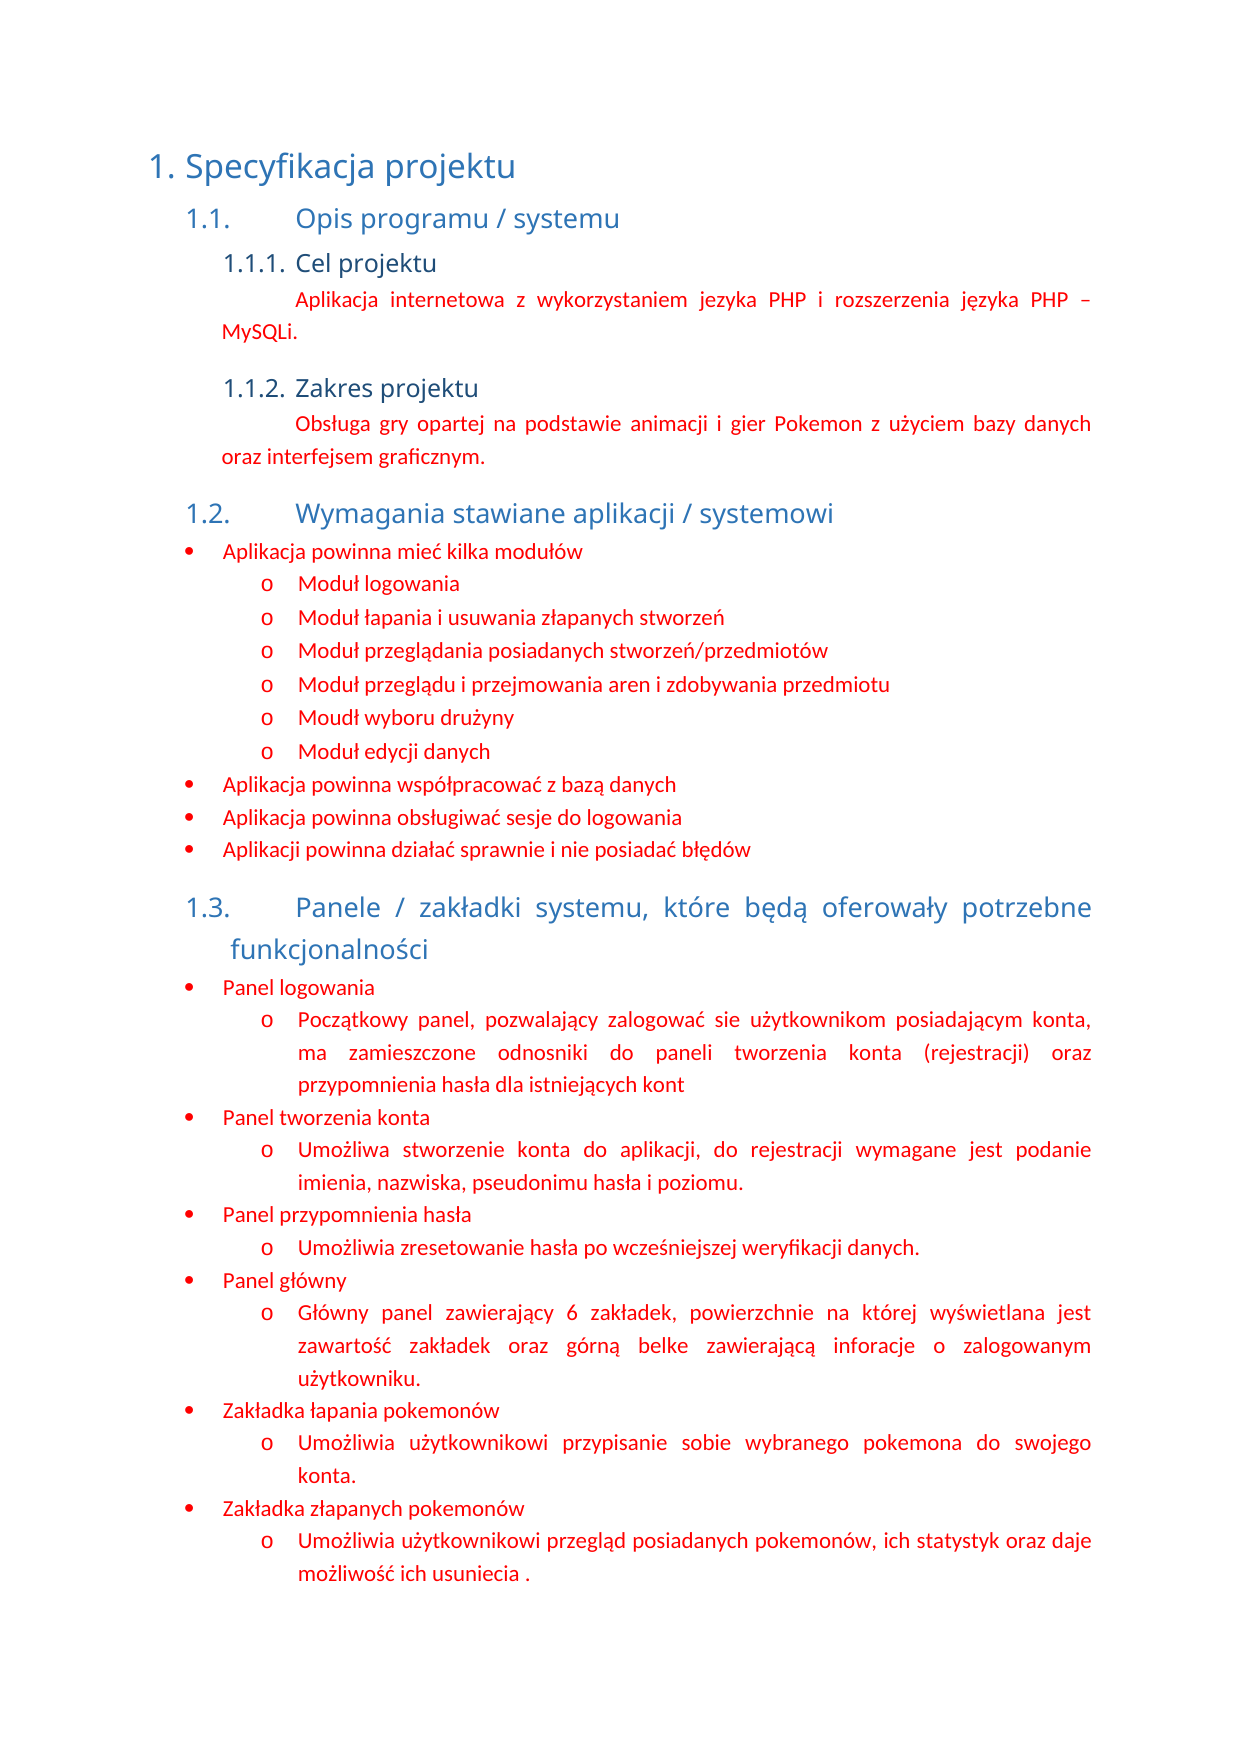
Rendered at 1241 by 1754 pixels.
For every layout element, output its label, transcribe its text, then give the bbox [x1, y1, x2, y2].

list Moduł łapania i usuwania złapanych stworzeń [260, 603, 1093, 632]
list Moduł edycji danych [260, 737, 1093, 766]
list Moudł wyboru drużyny [260, 703, 1093, 733]
subtitle Opis programu / systemu [185, 199, 1093, 236]
subtitle Zakres projektu [223, 370, 1093, 404]
list Umożliwia użytkownikowi przypisanie sobie wybranego pokemona do swojego konta. [260, 1428, 1093, 1489]
list Umożliwia użytkownikowi przegląd posiadanych pokemonów, ich statystyk oraz daje możliwość ich usuniecia . [260, 1526, 1093, 1587]
list Moduł przeglądania posiadanych stworzeń/przedmiotów [260, 636, 1093, 666]
list Główny panel zawierający 6 zakładek, powierzchnie na której wyświetlana jest zawartość zakładek oraz górną belke zawierającą inforacje o zalogowanym użytkowniku. [260, 1298, 1093, 1392]
subtitle Cel projektu [223, 246, 1093, 280]
list Moduł przeglądu i przejmowania aren i zdobywania przedmiotu [260, 670, 1093, 699]
list Zakładka łapania pokemonów [185, 1396, 1093, 1424]
subtitle Specyfikacja projektu [148, 143, 1093, 188]
list Aplikacji powinna działać sprawnie i nie posiadać błędów [185, 835, 1093, 863]
subtitle Panele / zakładki systemu, które będą oferowały potrzebne funkcjonalności [185, 888, 1093, 967]
list Panel przypomnienia hasła [185, 1200, 1093, 1228]
list Moduł logowania [260, 569, 1093, 598]
list Umożliwia zresetowanie hasła po wcześniejszej weryfikacji danych. [260, 1233, 1093, 1262]
list Panel tworzenia konta [185, 1103, 1093, 1131]
list Aplikacja powinna współpracować z bazą danych [185, 771, 1093, 799]
text Obsługa gry opartej na podstawie animacji i gier Pokemon z użyciem bazy danych oraz interfejsem graficznym. [221, 409, 1093, 470]
list Panel logowania [185, 973, 1093, 1001]
list Umożliwa stworzenie konta do aplikacji, do rejestracji wymagane jest podanie imienia, nazwiska, pseudonimu hasła i poziomu. [260, 1135, 1093, 1196]
list Początkowy panel, pozwalający zalogować sie użytkownikom posiadającym konta, ma zamieszczone odnosniki do paneli tworzenia konta (rejestracji) oraz przypomnienia hasła dla istniejących kont [260, 1005, 1093, 1098]
list Aplikacja powinna obsługiwać sesje do logowania [185, 803, 1093, 831]
list Aplikacja powinna mieć kilka modułów [185, 537, 1093, 565]
subtitle Wymagania stawiane aplikacji / systemowi [185, 495, 1093, 532]
list Zakładka złapanych pokemonów [185, 1494, 1093, 1522]
list Panel główny [185, 1266, 1093, 1294]
text Aplikacja internetowa z wykorzystaniem jezyka PHP i rozszerzenia języka PHP – MySQLi. [221, 285, 1093, 345]
